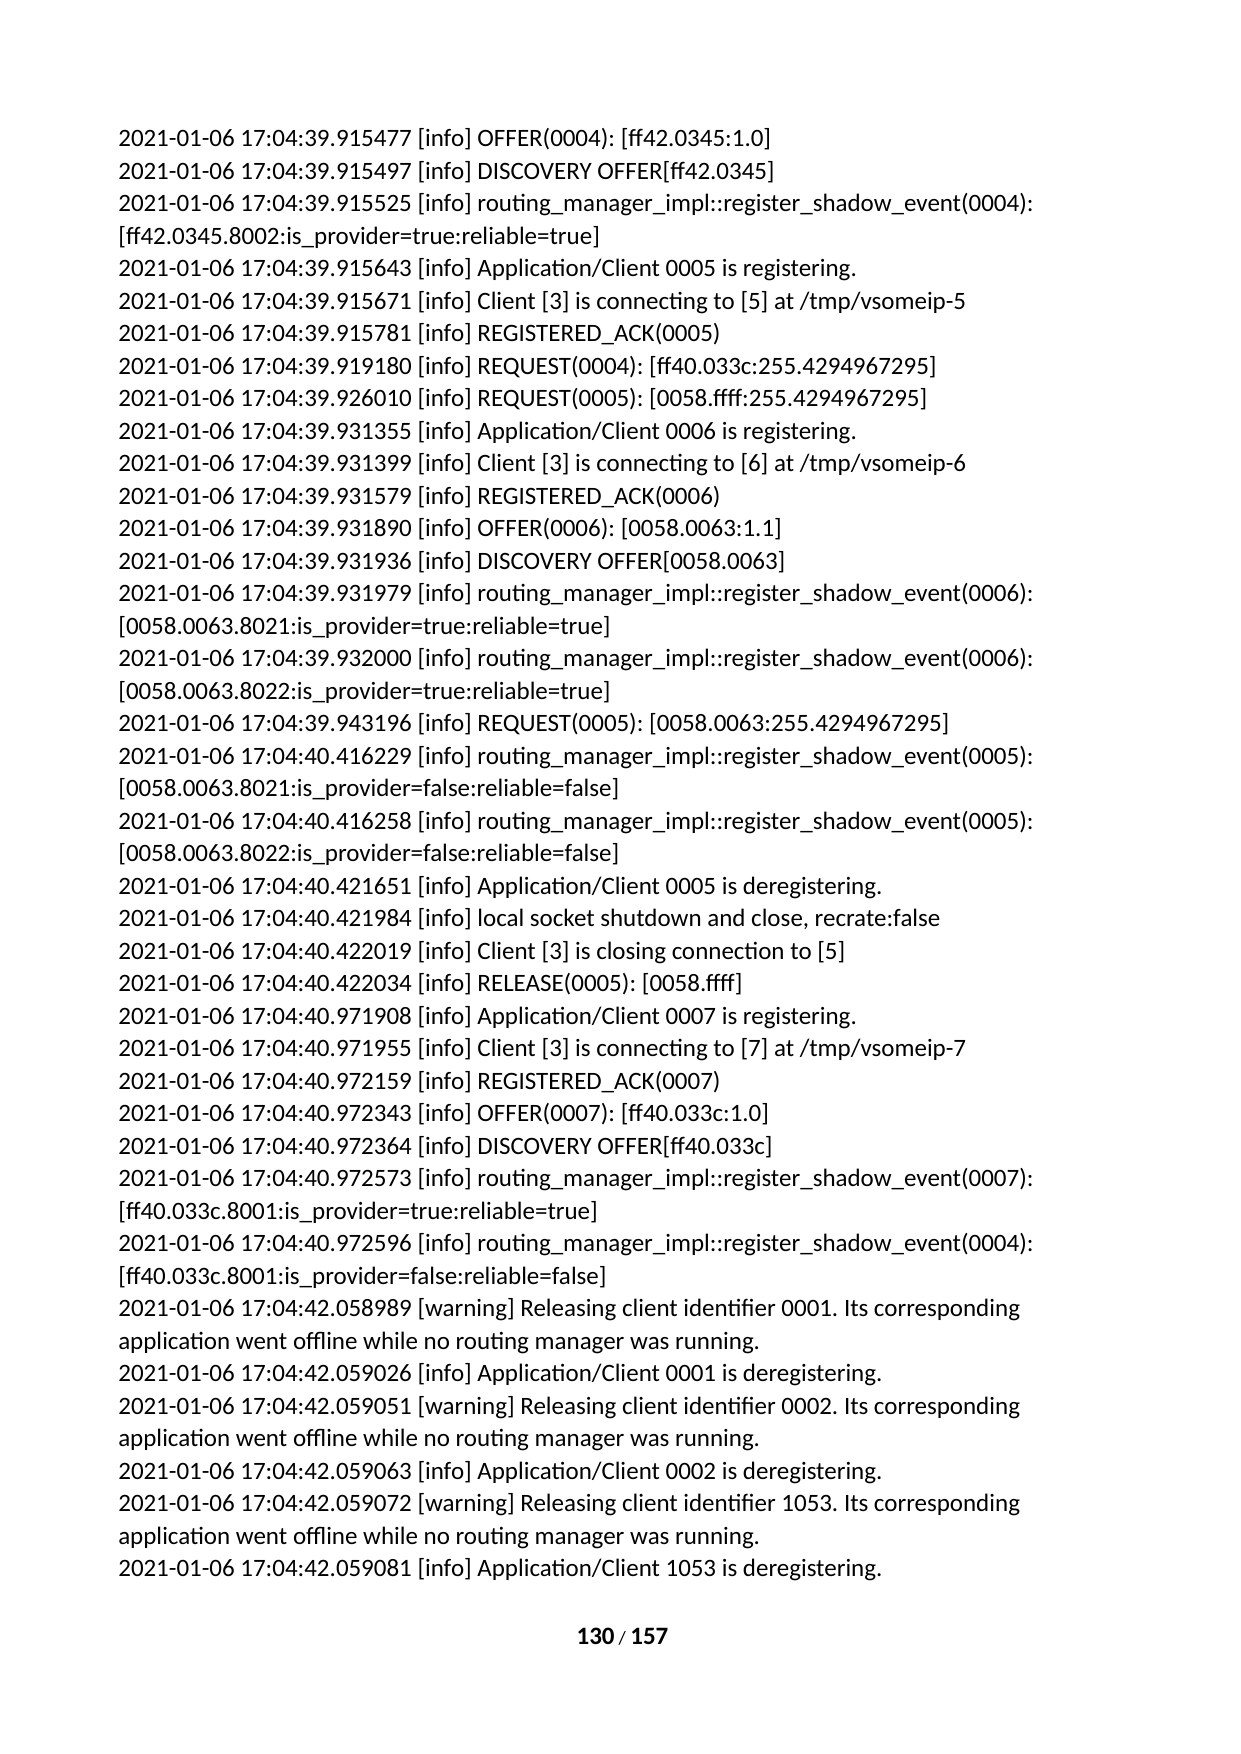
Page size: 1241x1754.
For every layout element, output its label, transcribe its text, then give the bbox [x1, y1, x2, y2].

text 2021-01-06 17:04:39.931890 [info] OFFER(0006): [0058.0063:1.1] [118, 512, 1122, 544]
text 2021-01-06 17:04:40.421984 [info] local socket shutdown and close, recrate:false [118, 902, 1122, 934]
text 2021-01-06 17:04:40.422019 [info] Client [3] is closing connection to [5] [118, 934, 1122, 967]
text 2021-01-06 17:04:40.422034 [info] RELEASE(0005): [0058.ffff] [118, 967, 1122, 999]
text 2021-01-06 17:04:39.932000 [info] routing_manager_impl::register_shadow_event(0006): [0058.0063.8022:is_provider=true:reliable=true] [118, 642, 1122, 707]
text 2021-01-06 17:04:39.915497 [info] DISCOVERY OFFER[ff42.0345] [118, 154, 1122, 187]
text 2021-01-06 17:04:39.931579 [info] REGISTERED_ACK(0006) [118, 479, 1122, 512]
text 2021-01-06 17:04:40.972159 [info] REGISTERED_ACK(0007) [118, 1064, 1122, 1097]
text 2021-01-06 17:04:42.059063 [info] Application/Client 0002 is deregistering. [118, 1454, 1122, 1487]
text 2021-01-06 17:04:40.416258 [info] routing_manager_impl::register_shadow_event(0005): [0058.0063.8022:is_provider=false:reliable=false] [118, 804, 1122, 869]
text 2021-01-06 17:04:39.919180 [info] REQUEST(0004): [ff40.033c:255.4294967295] [118, 349, 1122, 382]
text 2021-01-06 17:04:39.931399 [info] Client [3] is connecting to [6] at /tmp/vsomeip-6 [118, 447, 1122, 479]
text 2021-01-06 17:04:39.915477 [info] OFFER(0004): [ff42.0345:1.0] [118, 122, 1122, 154]
text 2021-01-06 17:04:39.931979 [info] routing_manager_impl::register_shadow_event(0006): [0058.0063.8021:is_provider=true:reliable=true] [118, 577, 1122, 642]
text 2021-01-06 17:04:40.416229 [info] routing_manager_impl::register_shadow_event(0005): [0058.0063.8021:is_provider=false:reliable=false] [118, 739, 1122, 804]
text 2021-01-06 17:04:42.058989 [warning] Releasing client identifier 0001. Its corresponding application went offline while no routing manager was running. [118, 1292, 1122, 1357]
text 2021-01-06 17:04:40.972573 [info] routing_manager_impl::register_shadow_event(0007): [ff40.033c.8001:is_provider=true:reliable=true] [118, 1162, 1122, 1227]
text 2021-01-06 17:04:39.915781 [info] REGISTERED_ACK(0005) [118, 317, 1122, 349]
text 2021-01-06 17:04:42.059081 [info] Application/Client 1053 is deregistering. [118, 1552, 1122, 1584]
text 2021-01-06 17:04:39.915525 [info] routing_manager_impl::register_shadow_event(0004): [ff42.0345.8002:is_provider=true:reliable=true] [118, 187, 1122, 252]
text 2021-01-06 17:04:39.931355 [info] Application/Client 0006 is registering. [118, 414, 1122, 447]
text 2021-01-06 17:04:39.915671 [info] Client [3] is connecting to [5] at /tmp/vsomeip-5 [118, 284, 1122, 317]
text 2021-01-06 17:04:39.931936 [info] DISCOVERY OFFER[0058.0063] [118, 544, 1122, 577]
text 2021-01-06 17:04:40.972343 [info] OFFER(0007): [ff40.033c:1.0] [118, 1097, 1122, 1129]
text 2021-01-06 17:04:42.059072 [warning] Releasing client identifier 1053. Its corresponding application went offline while no routing manager was running. [118, 1487, 1122, 1552]
text 2021-01-06 17:04:42.059026 [info] Application/Client 0001 is deregistering. [118, 1357, 1122, 1389]
text 2021-01-06 17:04:40.972596 [info] routing_manager_impl::register_shadow_event(0004): [ff40.033c.8001:is_provider=false:reliable=false] [118, 1227, 1122, 1292]
text 2021-01-06 17:04:40.972364 [info] DISCOVERY OFFER[ff40.033c] [118, 1129, 1122, 1162]
text 2021-01-06 17:04:40.421651 [info] Application/Client 0005 is deregistering. [118, 869, 1122, 902]
text 2021-01-06 17:04:40.971955 [info] Client [3] is connecting to [7] at /tmp/vsomeip-7 [118, 1032, 1122, 1064]
text 2021-01-06 17:04:42.059051 [warning] Releasing client identifier 0002. Its corresponding application went offline while no routing manager was running. [118, 1389, 1122, 1454]
text 2021-01-06 17:04:39.915643 [info] Application/Client 0005 is registering. [118, 252, 1122, 284]
text 2021-01-06 17:04:39.943196 [info] REQUEST(0005): [0058.0063:255.4294967295] [118, 707, 1122, 739]
text 2021-01-06 17:04:40.971908 [info] Application/Client 0007 is registering. [118, 999, 1122, 1032]
text 2021-01-06 17:04:39.926010 [info] REQUEST(0005): [0058.ffff:255.4294967295] [118, 382, 1122, 414]
